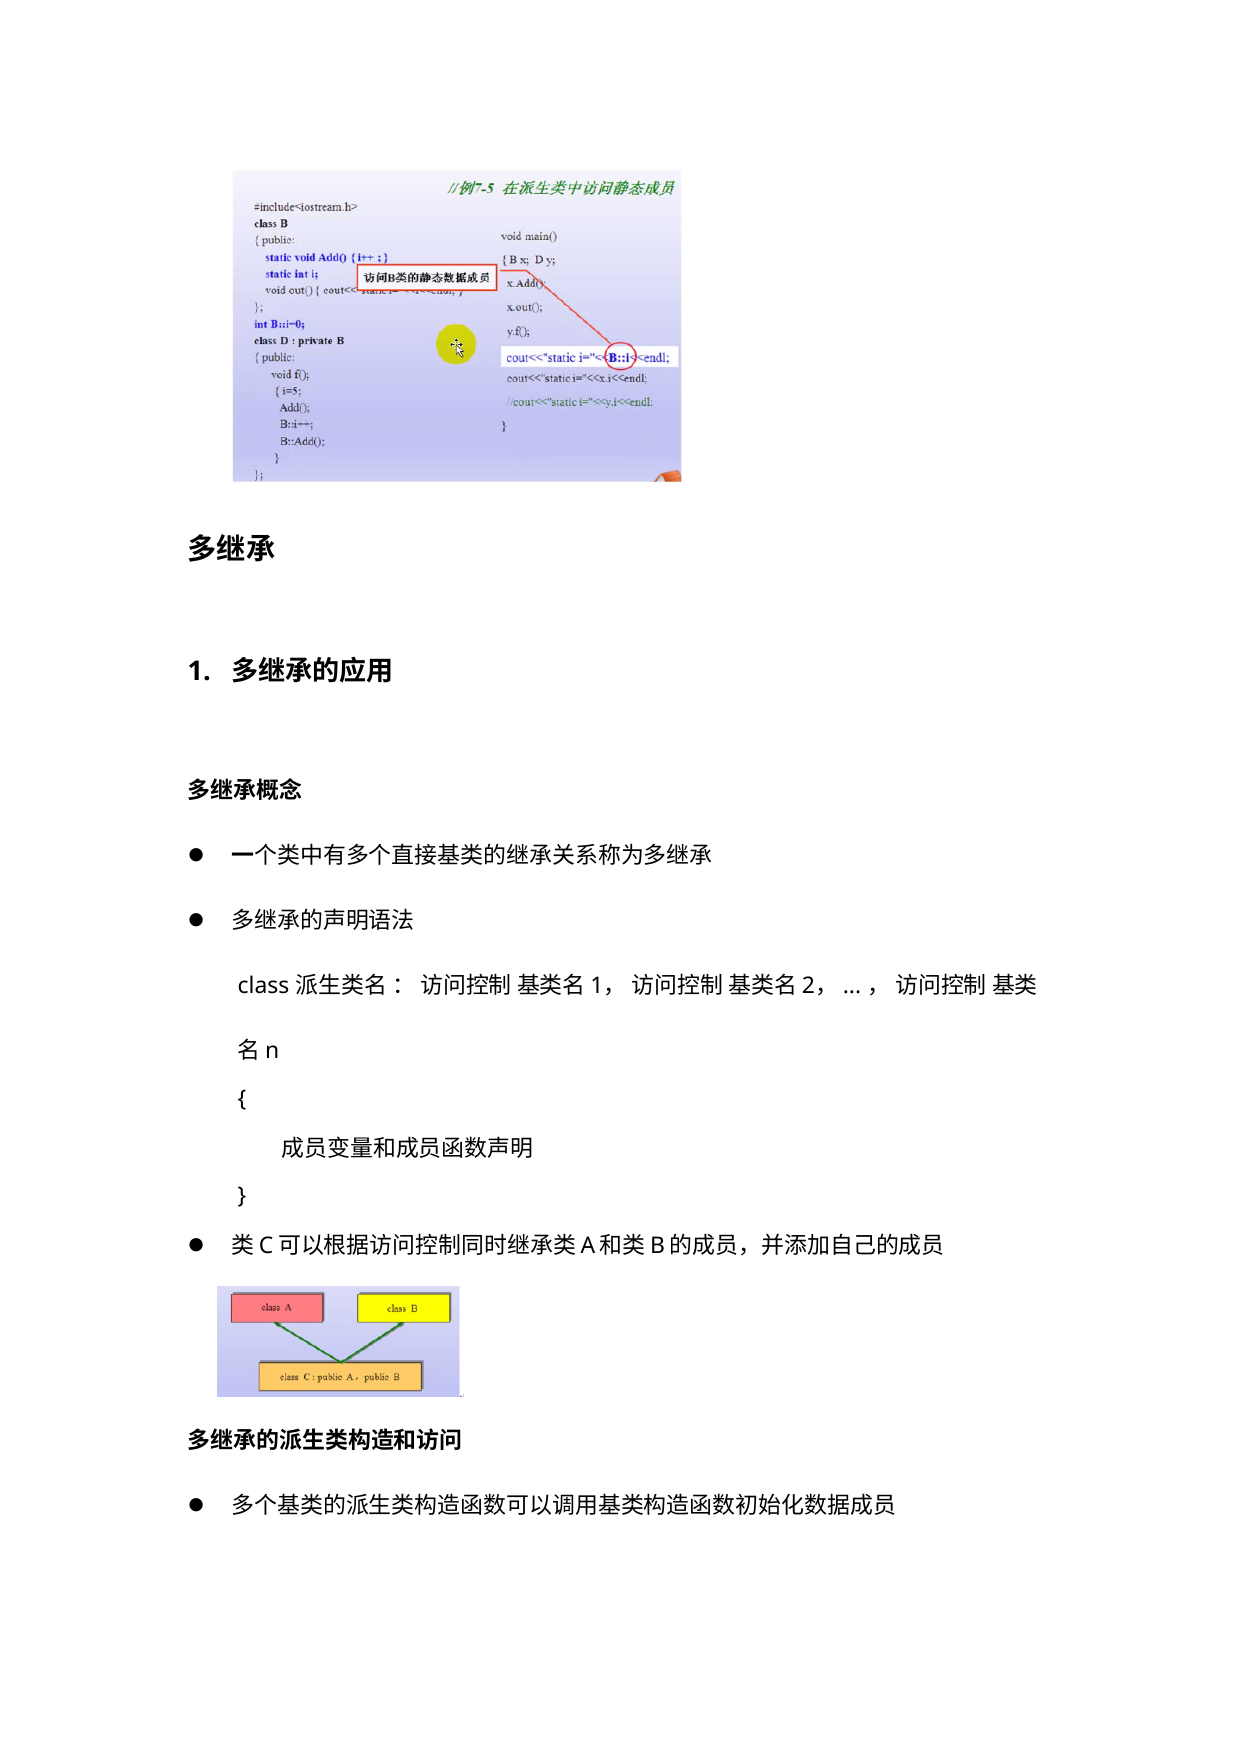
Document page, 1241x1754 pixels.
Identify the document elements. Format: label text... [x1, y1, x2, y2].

list 多个基类的派生类构造函数可以调用基类构造函数初始化数据成员 [187, 1471, 1053, 1536]
text 成员变量和成员函数声明 [237, 1114, 1053, 1179]
text class 派生类名 ： 访问控制 基类名1， 访问控制 基类名2， ... ， 访问控制 基类名n [237, 951, 1053, 1081]
text 多继承 [187, 514, 1053, 579]
text 多继承的派生类构造和访问 [187, 1406, 1053, 1471]
list 一个类中有多个直接基类的继承关系称为多继承 [187, 821, 1053, 886]
list 类C可以根据访问控制同时继承类A和类B的成员，并添加自己的成员 [187, 1211, 1053, 1276]
text { [237, 1081, 1053, 1114]
list 多继承的声明语法 [187, 886, 1053, 951]
text } [237, 1179, 1053, 1211]
list 多继承的应用 [187, 636, 1053, 701]
picture [231, 167, 683, 482]
picture [212, 1286, 464, 1397]
text 多继承概念 [187, 756, 1053, 821]
